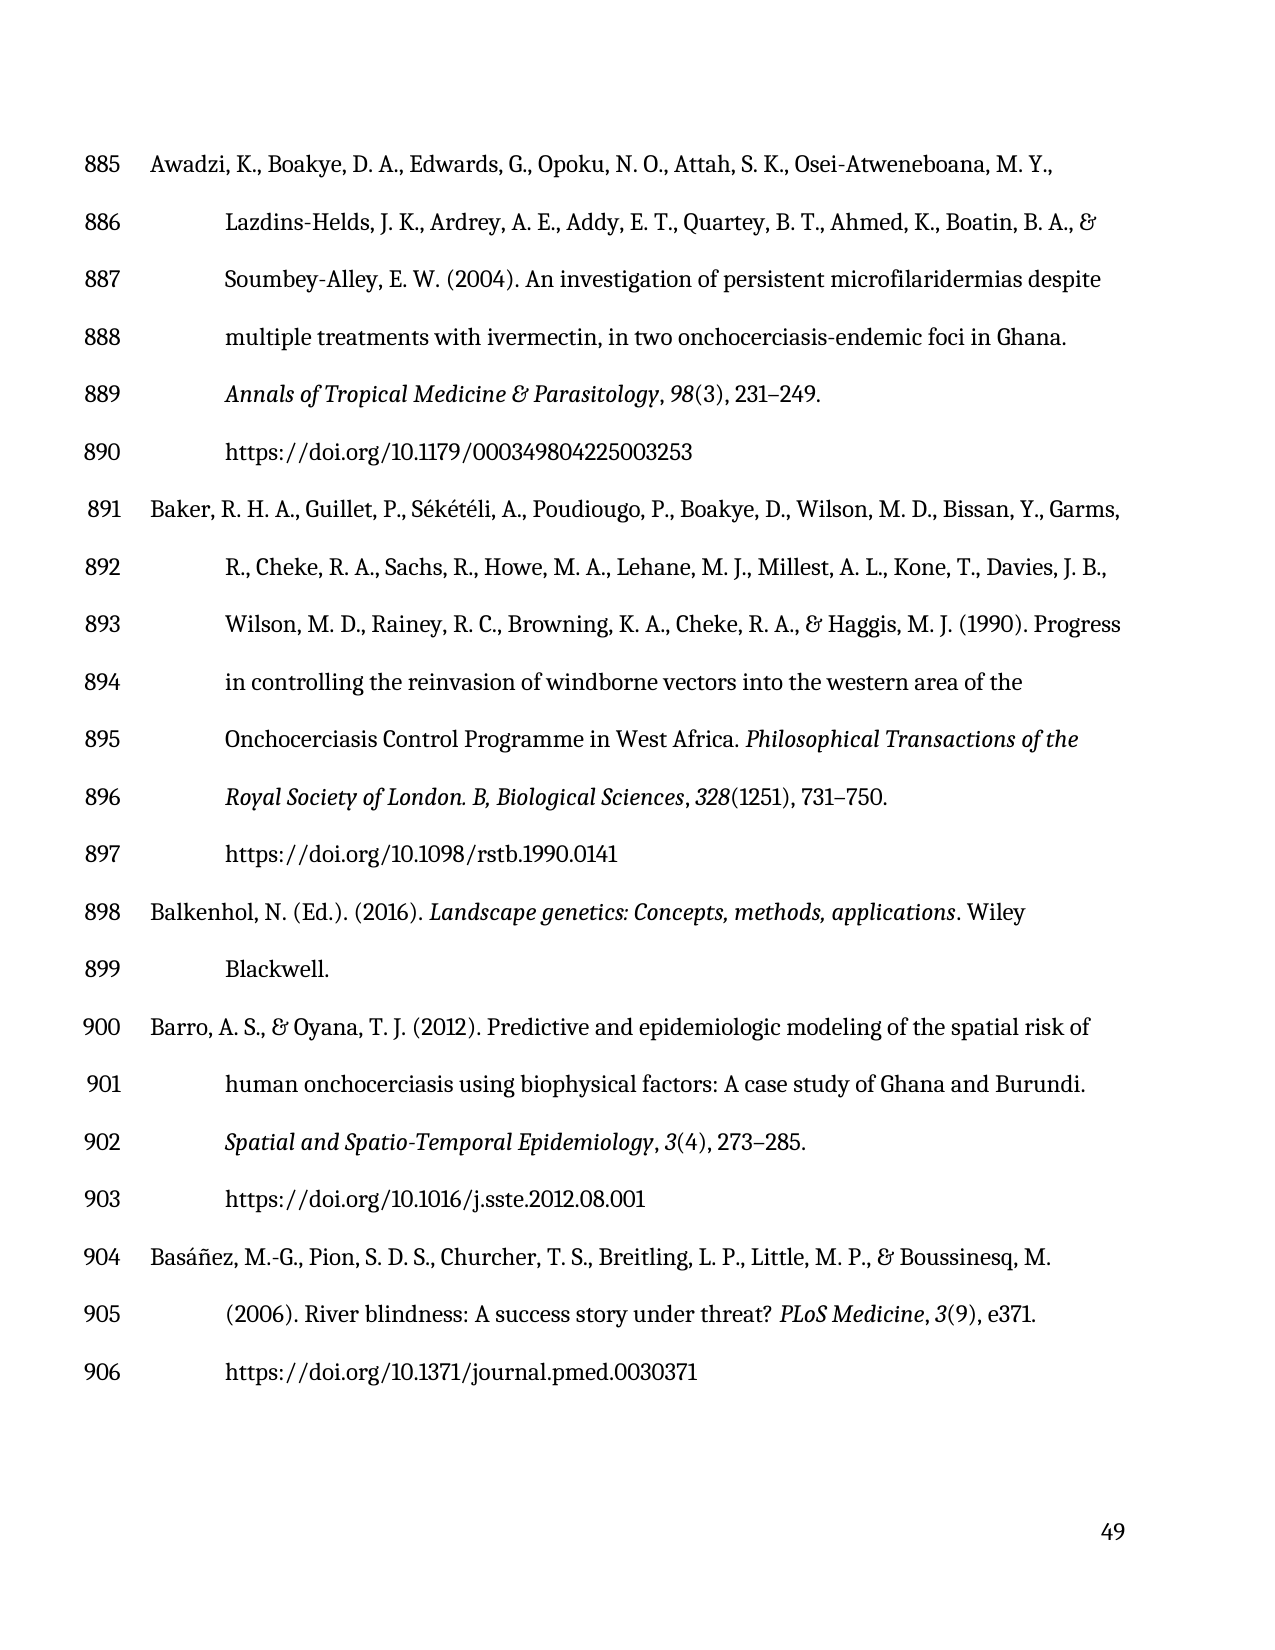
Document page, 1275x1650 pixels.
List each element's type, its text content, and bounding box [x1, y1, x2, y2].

text Basáñez, M.-G., Pion, S. D. S., Churcher, T. S., Breitling, L. P., Little, M. P., & Boussinesq, M. (2006). River blindness: A success story under threat? PLoS Medicine, 3(9), e371. https://doi.org/10.1371/journal.pmed.0030371 [150, 1242, 1125, 1386]
text Baker, R. H. A., Guillet, P., Sékétéli, A., Poudiougo, P., Boakye, D., Wilson, M. D., Bissan, Y., Garms, R., Cheke, R. A., Sachs, R., Howe, M. A., Lehane, M. J., Millest, A. L., Kone, T., Davies, J. B., Wilson, M. D., Rainey, R. C., Browning, K. A., Cheke, R. A., & Haggis, M. J. (1990). Progress in controlling the reinvasion of windborne vectors into the western area of the Onchocerciasis Control Programme in West Africa. Philosophical Transactions of the Royal Society of London. B, Biological Sciences, 328(1251), 731–750. https://doi.org/10.1098/rstb.1990.0141 [150, 495, 1125, 869]
text Balkenhol, N. (Ed.). (2016). Landscape genetics: Concepts, methods, applications. Wiley Blackwell. [150, 897, 1125, 984]
text Awadzi, K., Boakye, D. A., Edwards, G., Opoku, N. O., Attah, S. K., Osei-Atweneboana, M. Y., Lazdins-Helds, J. K., Ardrey, A. E., Addy, E. T., Quartey, B. T., Ahmed, K., Boatin, B. A., & Soumbey-Alley, E. W. (2004). An investigation of persistent microfilaridermias despite multiple treatments with ivermectin, in two onchocerciasis-endemic foci in Ghana. Annals of Tropical Medicine & Parasitology, 98(3), 231–249. https://doi.org/10.1179/000349804225003253 [150, 150, 1125, 466]
text Barro, A. S., & Oyana, T. J. (2012). Predictive and epidemiologic modeling of the spatial risk of human onchocerciasis using biophysical factors: A case study of Ghana and Burundi. Spatial and Spatio-Temporal Epidemiology, 3(4), 273–285. https://doi.org/10.1016/j.sste.2012.08.001 [150, 1012, 1125, 1214]
